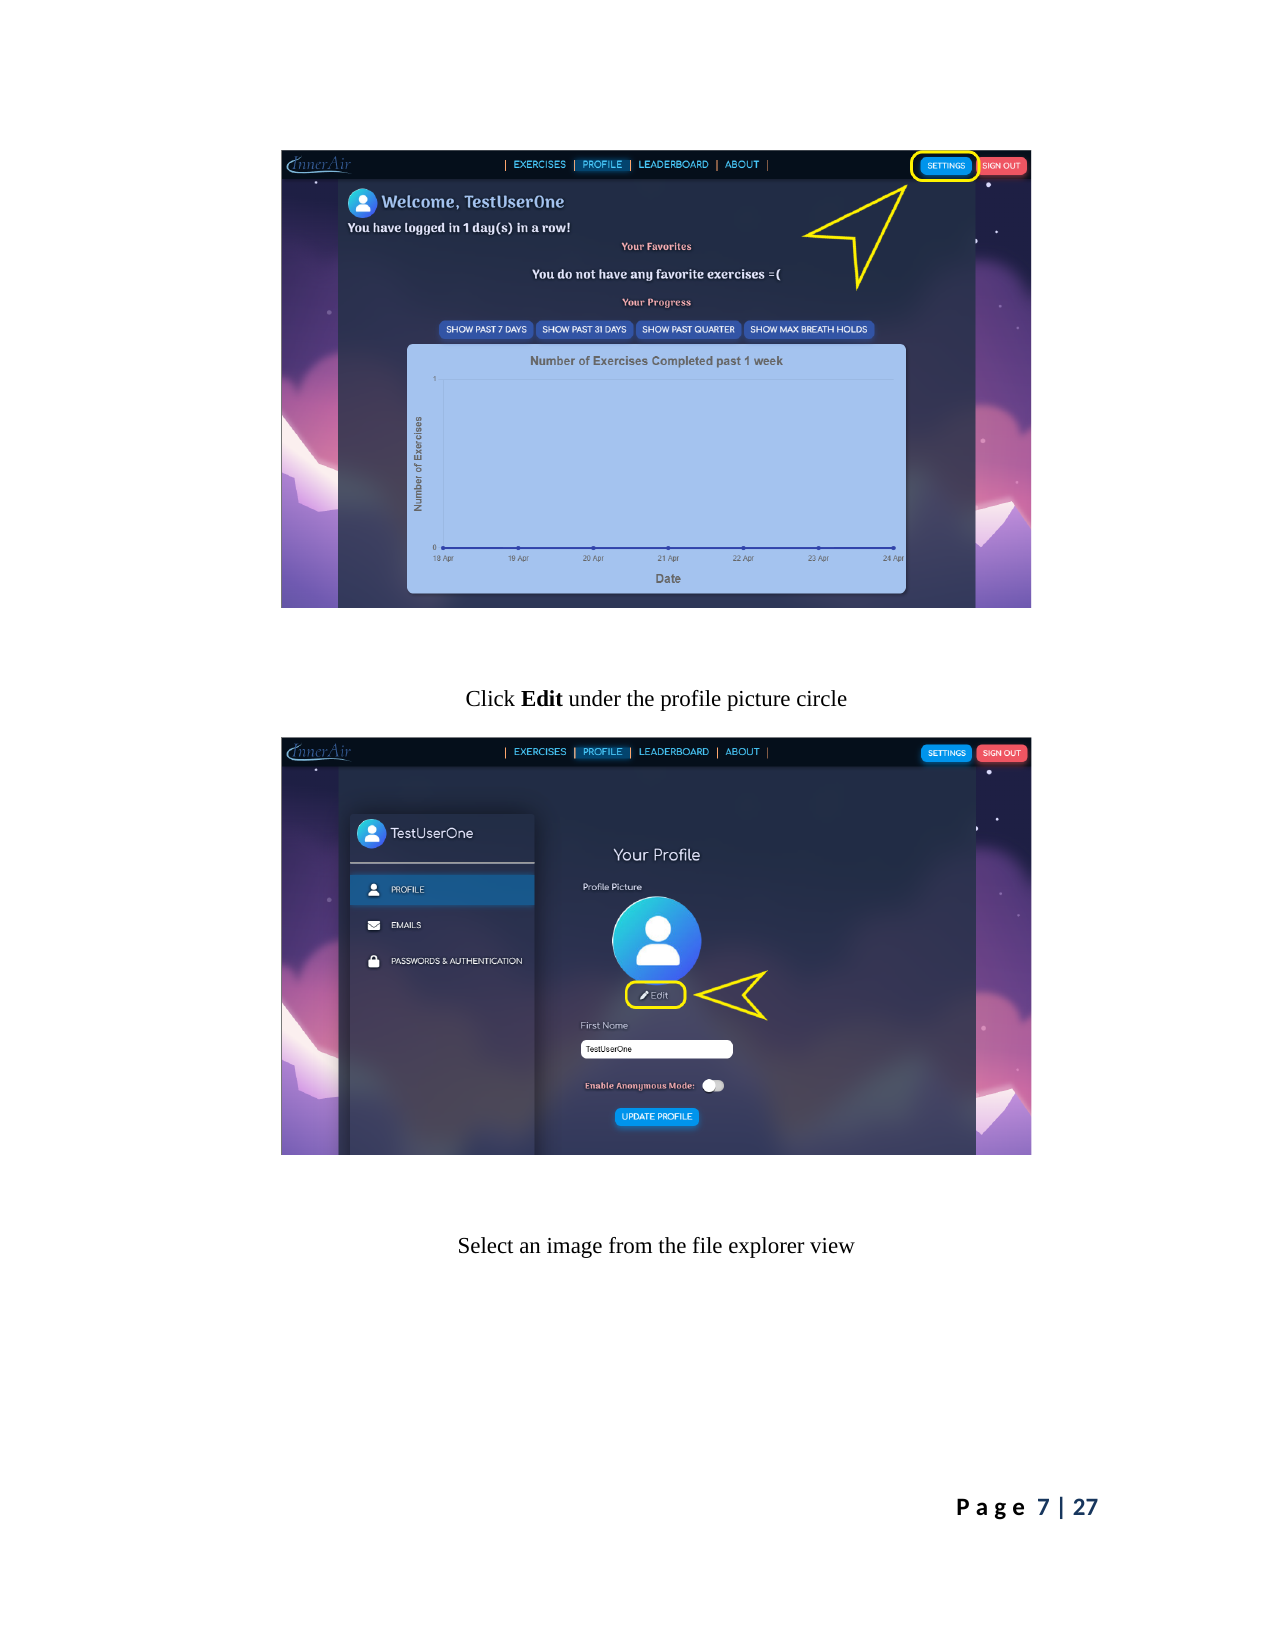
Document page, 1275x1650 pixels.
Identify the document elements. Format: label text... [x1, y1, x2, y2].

list Click Edit under the profile picture circle [187, 685, 1125, 712]
list Select an image from the file explorer view [187, 1232, 1125, 1258]
